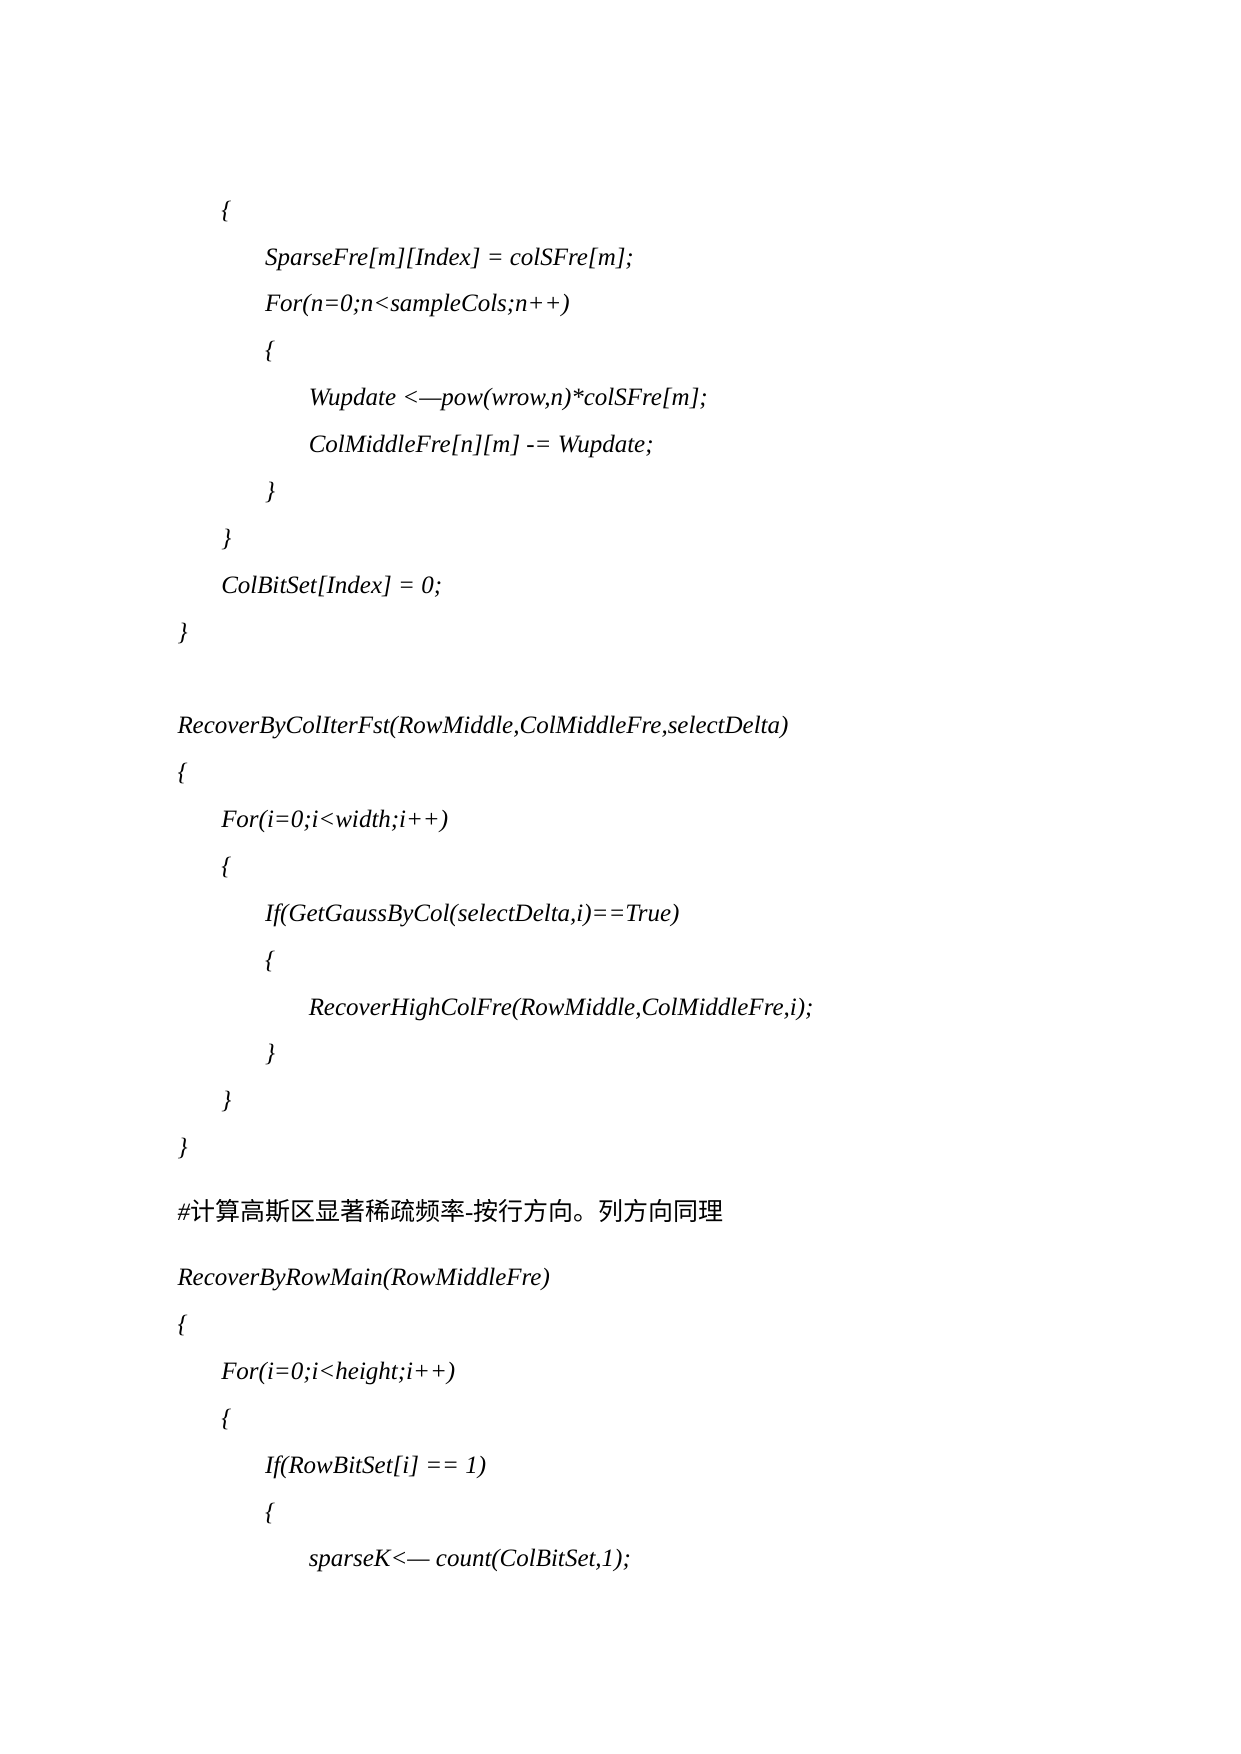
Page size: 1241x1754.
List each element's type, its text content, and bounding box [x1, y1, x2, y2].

text { [177, 849, 1122, 882]
text } [221, 474, 1122, 507]
text } [221, 1037, 1122, 1069]
text #计算高斯区显著稀疏频率-按行方向。列方向同理 [177, 1177, 1122, 1242]
text Wupdate <—pow(wrow,n)*colSFre[m]; [221, 380, 1122, 413]
text } [177, 1083, 1122, 1116]
text RecoverByColIterFst(RowMiddle,ColMiddleFre,selectDelta) [177, 708, 1122, 741]
text } [221, 521, 1122, 553]
text ColMiddleFre[n][m] -= Wupdate; [221, 427, 1122, 460]
text { [177, 1307, 1122, 1340]
text { [177, 943, 1122, 975]
text RecoverByRowMain(RowMiddleFre) [177, 1260, 1122, 1293]
text { [177, 1401, 1122, 1433]
text { [221, 333, 1122, 366]
text SparseFre[m][Index] = colSFre[m]; [221, 240, 1122, 272]
text If(GetGaussByCol(selectDelta,i)==True) [177, 896, 1122, 928]
text RecoverHighColFre(RowMiddle,ColMiddleFre,i); [177, 990, 1122, 1022]
text } [177, 1130, 1122, 1163]
text ColBitSet[Index] = 0; [221, 568, 1122, 600]
text { [221, 193, 1122, 225]
text For(i=0;i<height;i++) [177, 1354, 1122, 1387]
text { [177, 1495, 1122, 1527]
text For(i=0;i<width;i++) [177, 802, 1122, 835]
text For(n=0;n<sampleCols;n++) [221, 287, 1122, 319]
text { [177, 755, 1122, 788]
text } [177, 615, 1122, 647]
text sparseK<— count(ColBitSet,1); [177, 1542, 1122, 1574]
text If(RowBitSet[i] == 1) [177, 1448, 1122, 1480]
